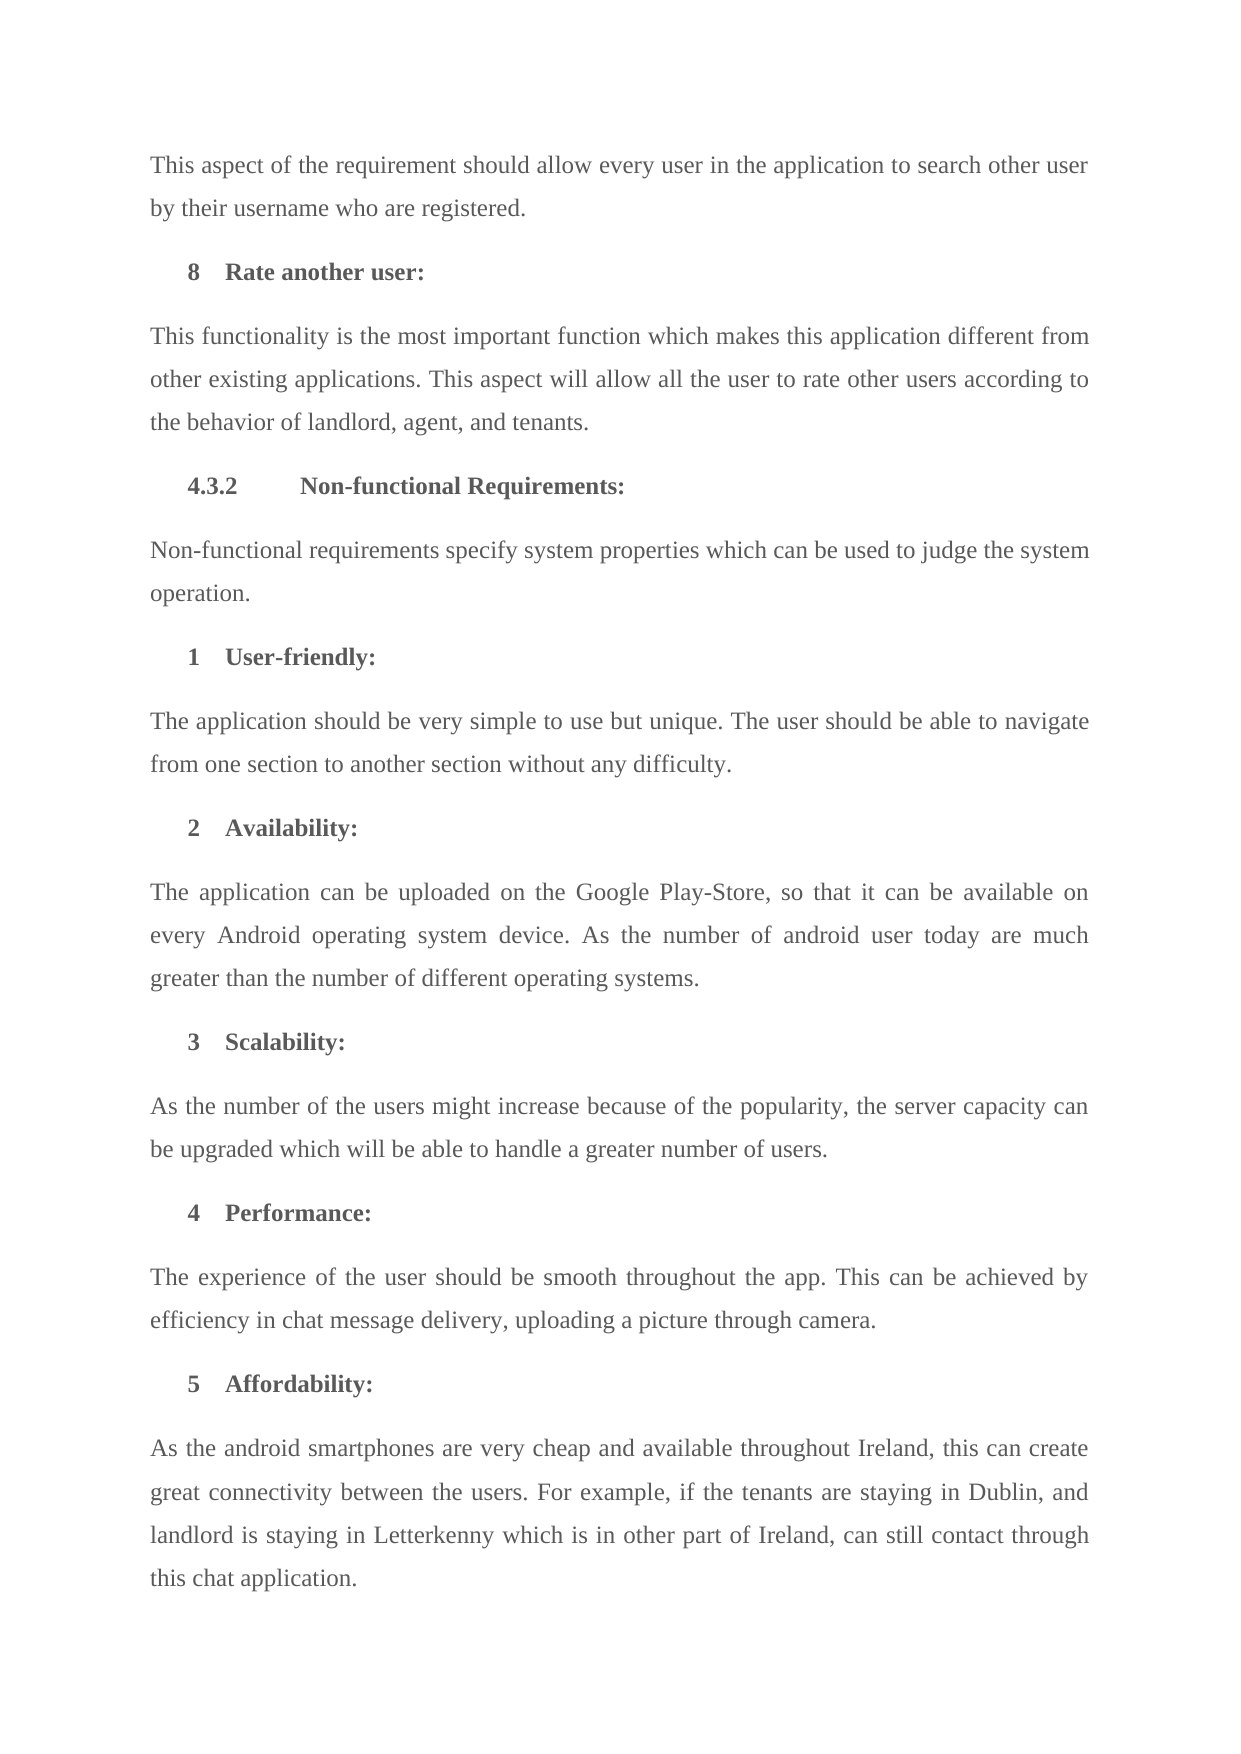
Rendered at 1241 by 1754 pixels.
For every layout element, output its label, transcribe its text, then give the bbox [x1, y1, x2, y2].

text This aspect of the requirement should allow every user in the application to search other user by their username who are registered. [150, 150, 1090, 222]
list Performance: [187, 1198, 1090, 1227]
text As the number of the users might increase because of the popularity, the server capacity can be upgraded which will be able to handle a greater number of users. [150, 1091, 1090, 1163]
text The experience of the user should be smooth throughout the app. This can be achieved by efficiency in chat message delivery, uploading a picture through camera. [150, 1262, 1090, 1334]
list Rate another user: [187, 257, 1090, 286]
text This functionality is the most important function which makes this application different from other existing applications. This aspect will allow all the user to rate other users according to the behavior of landlord, agent, and tenants. [150, 321, 1090, 436]
text As the android smartphones are very cheap and available throughout Ireland, this can create great connectivity between the users. For example, if the tenants are staying in Dublin, and landlord is staying in Letterkenny which is in other part of Ireland, can still contact through this chat application. [150, 1433, 1090, 1592]
text The application can be uploaded on the Google Play-Store, so that it can be available on every Android operating system device. As the number of android user today are much greater than the number of different operating systems. [150, 877, 1090, 992]
list Scalability: [187, 1027, 1090, 1056]
list Non-functional Requirements: [187, 471, 1090, 500]
text Non-functional requirements specify system properties which can be used to judge the system operation. [150, 535, 1090, 607]
list Availability: [187, 813, 1090, 842]
list User-friendly: [187, 642, 1090, 671]
text The application should be very simple to use but unique. The user should be able to navigate from one section to another section without any difficulty. [150, 706, 1090, 778]
list Affordability: [187, 1369, 1090, 1398]
